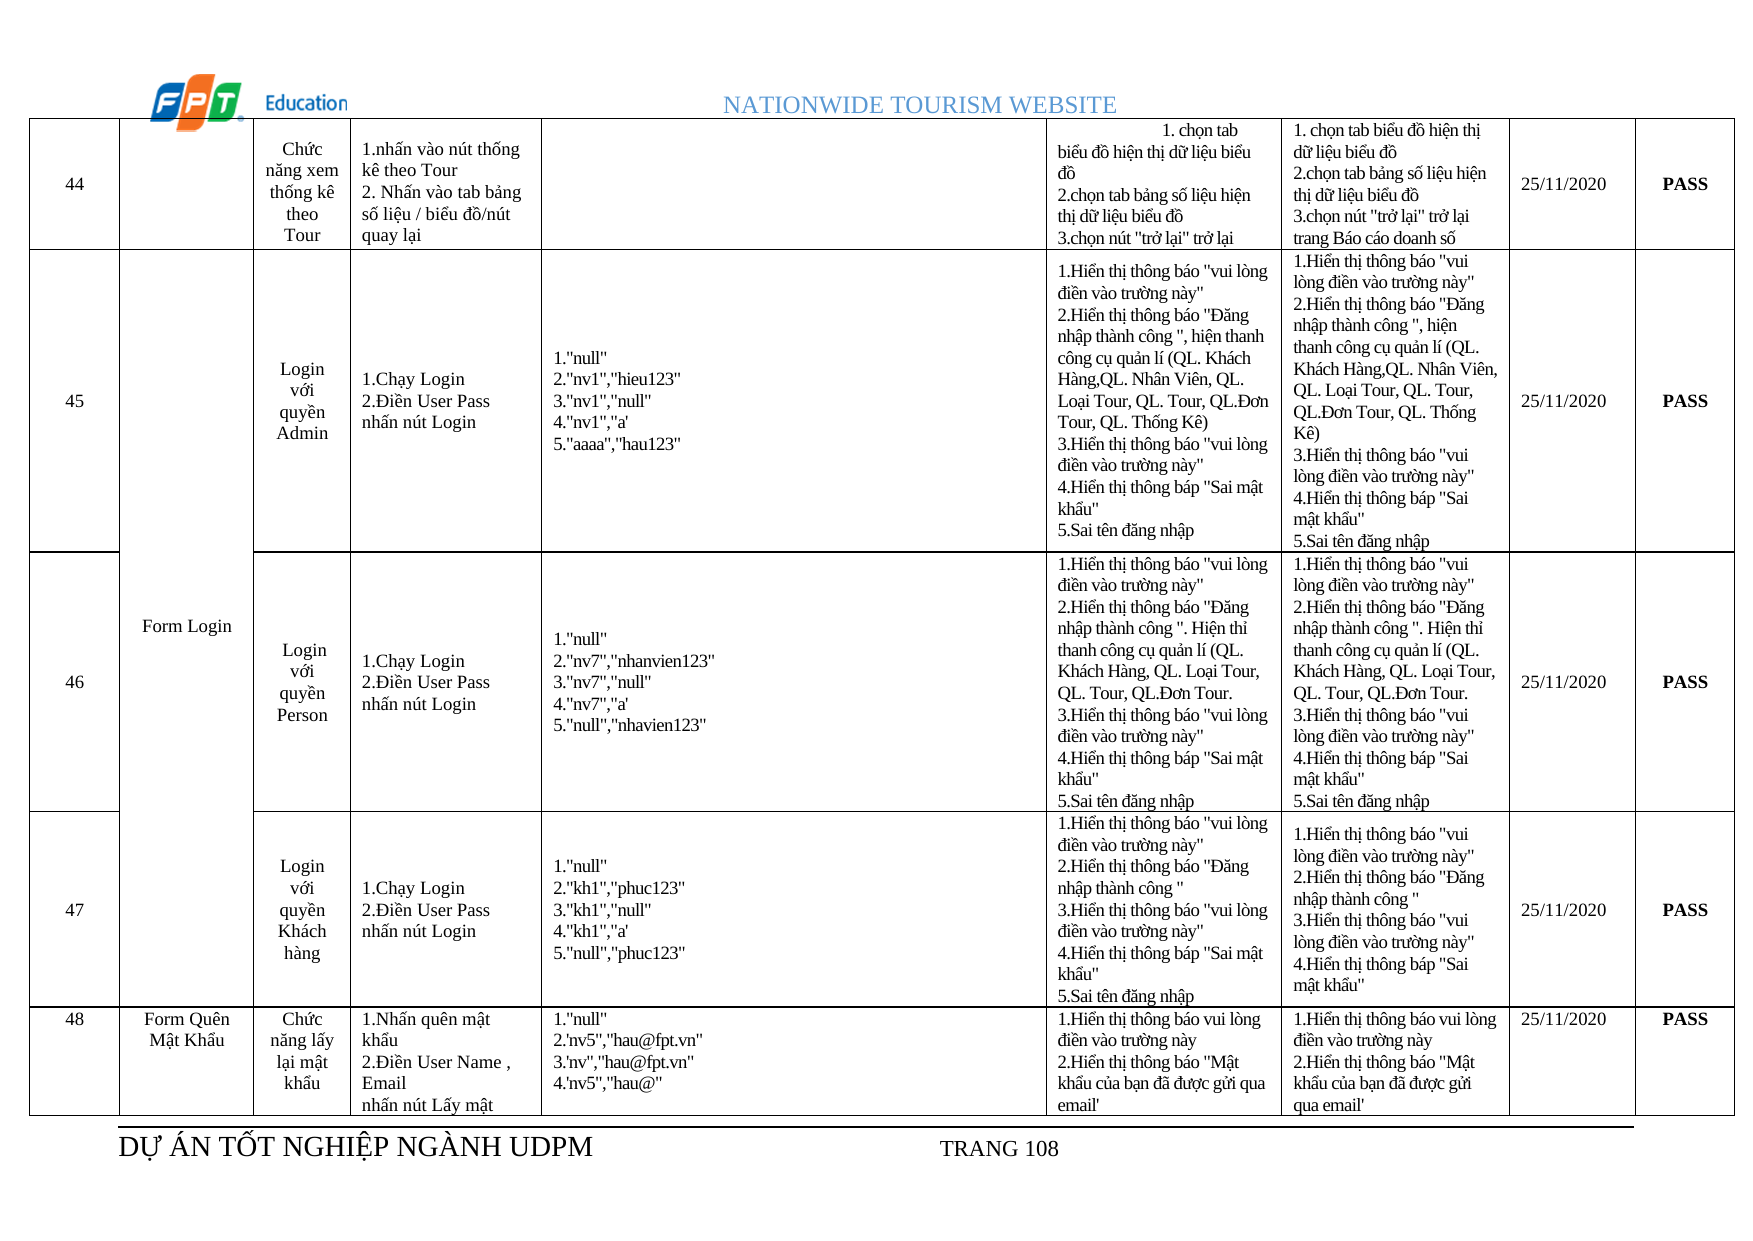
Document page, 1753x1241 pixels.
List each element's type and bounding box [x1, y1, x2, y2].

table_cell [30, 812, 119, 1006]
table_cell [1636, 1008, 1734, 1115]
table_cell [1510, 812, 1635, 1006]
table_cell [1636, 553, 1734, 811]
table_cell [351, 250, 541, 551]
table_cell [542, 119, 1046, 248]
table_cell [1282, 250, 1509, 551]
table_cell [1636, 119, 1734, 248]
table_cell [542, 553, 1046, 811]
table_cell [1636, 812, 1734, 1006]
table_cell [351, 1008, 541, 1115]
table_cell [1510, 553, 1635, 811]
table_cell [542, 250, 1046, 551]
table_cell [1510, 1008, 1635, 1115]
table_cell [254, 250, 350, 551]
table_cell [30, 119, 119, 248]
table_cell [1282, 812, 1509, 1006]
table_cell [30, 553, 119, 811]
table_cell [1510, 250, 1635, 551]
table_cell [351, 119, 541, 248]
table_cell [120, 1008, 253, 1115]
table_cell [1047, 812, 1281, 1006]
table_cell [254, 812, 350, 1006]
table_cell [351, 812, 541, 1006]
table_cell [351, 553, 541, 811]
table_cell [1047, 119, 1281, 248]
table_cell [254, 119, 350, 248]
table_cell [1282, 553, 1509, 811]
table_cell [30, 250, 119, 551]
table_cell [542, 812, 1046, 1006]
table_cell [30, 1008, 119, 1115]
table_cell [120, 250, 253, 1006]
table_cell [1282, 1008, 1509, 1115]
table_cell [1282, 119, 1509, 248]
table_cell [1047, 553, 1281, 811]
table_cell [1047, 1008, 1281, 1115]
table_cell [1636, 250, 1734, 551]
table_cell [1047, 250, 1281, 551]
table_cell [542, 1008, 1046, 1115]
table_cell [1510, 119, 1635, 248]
picture [150, 119, 253, 132]
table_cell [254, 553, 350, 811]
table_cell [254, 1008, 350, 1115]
picture [150, 74, 347, 118]
